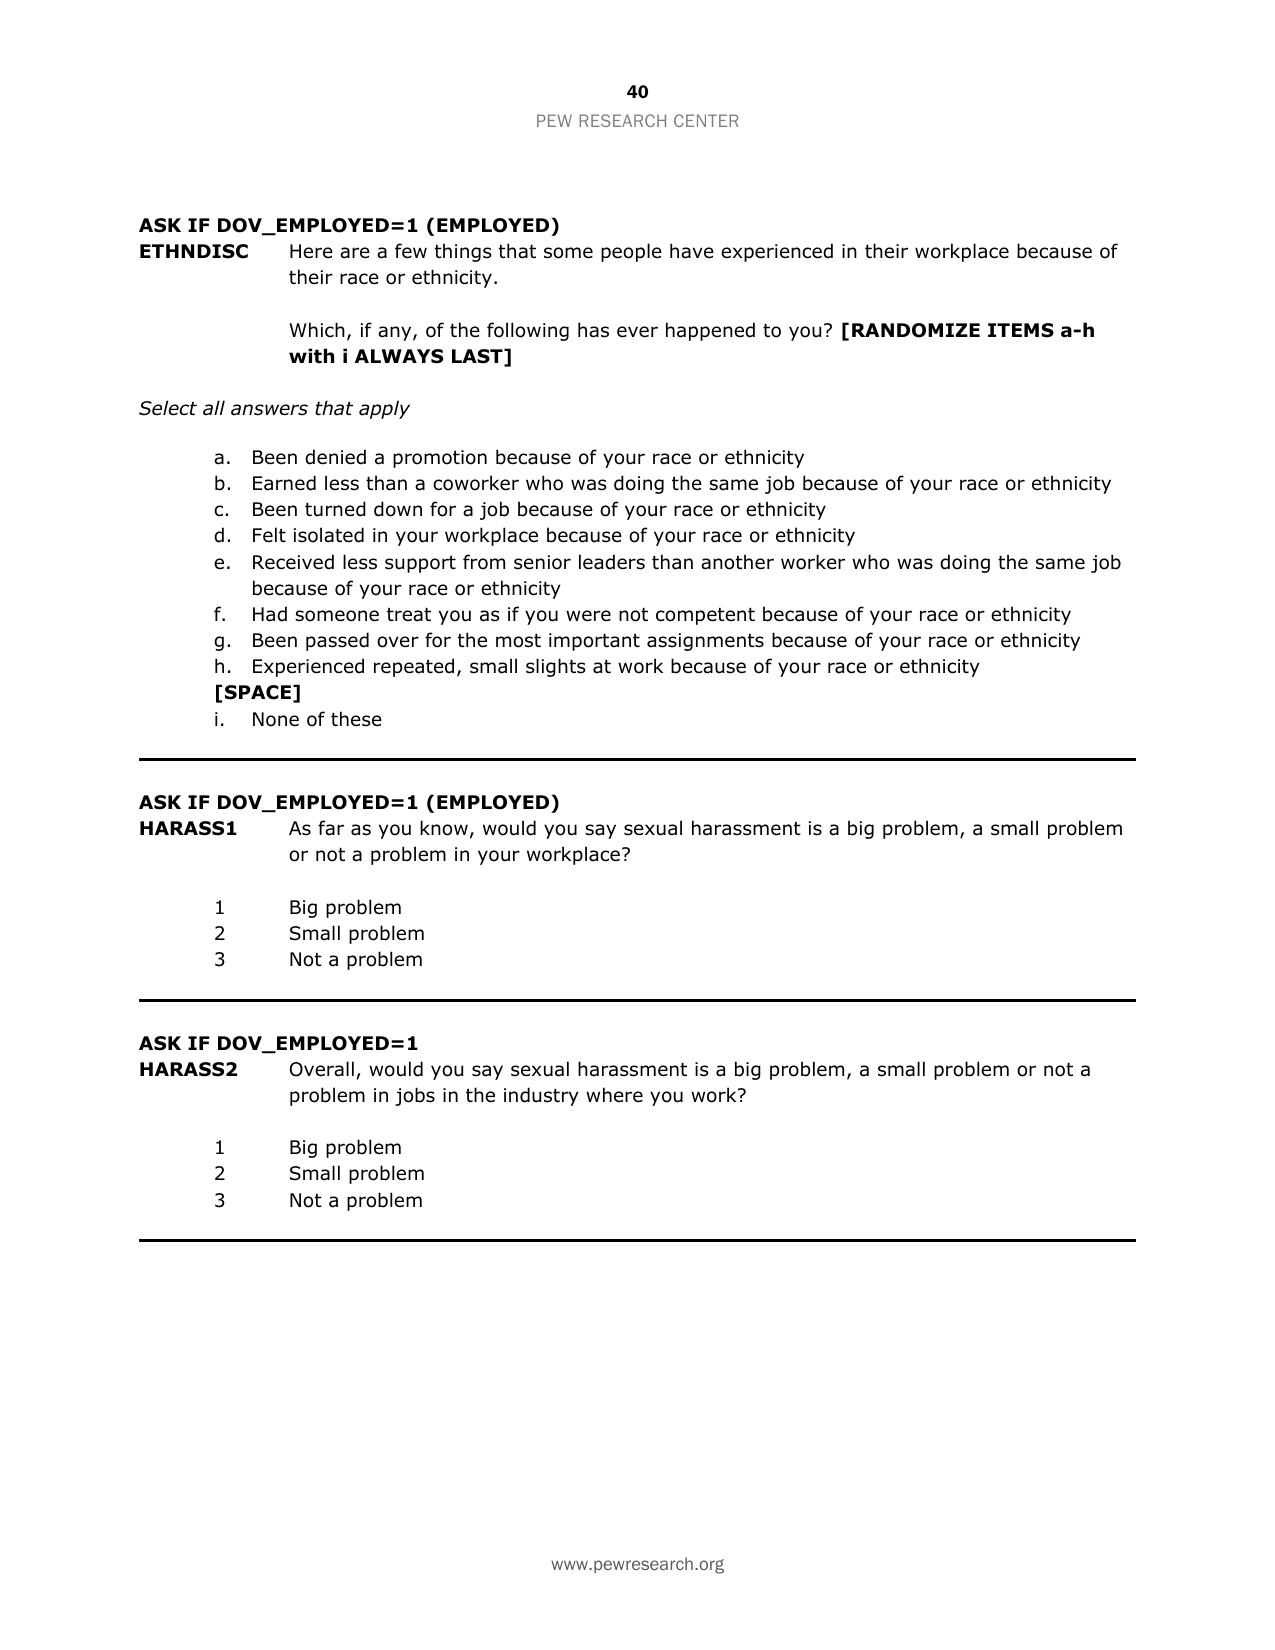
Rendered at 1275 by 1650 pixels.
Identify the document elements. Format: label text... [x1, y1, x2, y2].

list Not a problem [214, 948, 1136, 970]
list Small problem [214, 921, 1136, 944]
text ASK IF DOV_EMPLOYED=1 [139, 1031, 1136, 1054]
text ASK IF DOV_EMPLOYED=1 (EMPLOYED) [139, 214, 1136, 236]
list Had someone treat you as if you were not competent because of your race or ethnicity [214, 602, 1136, 625]
list Received less support from senior leaders than another worker who was doing the same job because of your race or ethnicity [214, 550, 1136, 599]
list Been turned down for a job because of your race or ethnicity [214, 498, 1136, 521]
text ETHNDISC Here are a few things that some people have experienced in their workplace because of their race or ethnicity. [139, 240, 1136, 289]
list Not a problem [214, 1188, 1136, 1211]
text [SPACE] [214, 681, 1136, 704]
list Earned less than a coworker who was doing the same job because of your race or ethnicity [214, 472, 1136, 494]
text Which, if any, of the following has ever happened to you? [RANDOMIZE ITEMS a-h with i ALWAYS LAST] [289, 318, 1136, 367]
list Been denied a promotion because of your race or ethnicity [214, 446, 1136, 468]
list Small problem [214, 1162, 1136, 1185]
list None of these [214, 707, 1136, 730]
text HARASS2 Overall, would you say sexual harassment is a big problem, a small problem or not a problem in jobs in the industry where you work? [139, 1057, 1136, 1106]
list Felt isolated in your workplace because of your race or ethnicity [214, 524, 1136, 547]
text HARASS1 As far as you know, would you say sexual harassment is a big problem, a small problem or not a problem in your workplace? [139, 817, 1136, 866]
list Been passed over for the most important assignments because of your race or ethnicity [214, 629, 1136, 651]
text Select all answers that apply [139, 397, 1136, 419]
list Experienced repeated, small slights at work because of your race or ethnicity [214, 655, 1136, 678]
list Big problem [214, 895, 1136, 918]
list Big problem [214, 1136, 1136, 1159]
text ASK IF DOV_EMPLOYED=1 (EMPLOYED) [139, 791, 1136, 813]
